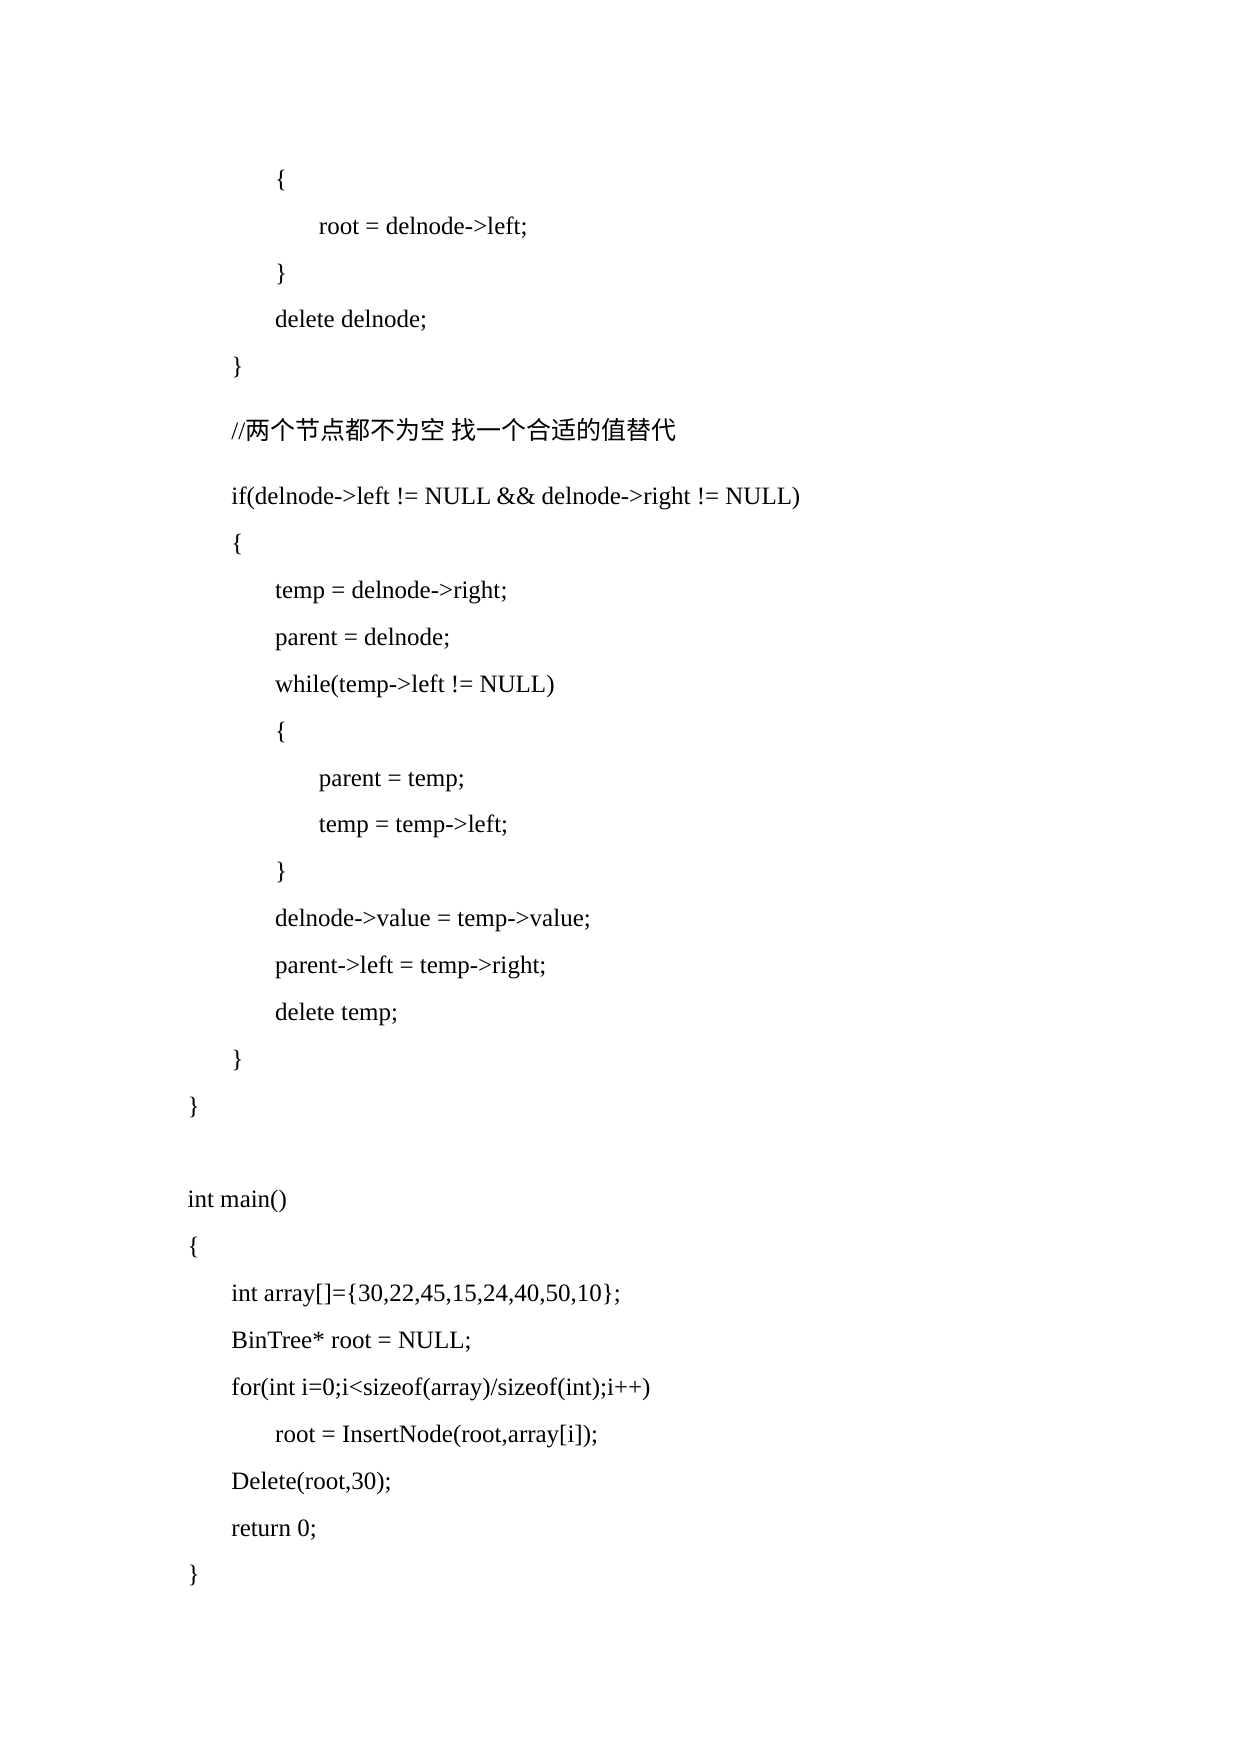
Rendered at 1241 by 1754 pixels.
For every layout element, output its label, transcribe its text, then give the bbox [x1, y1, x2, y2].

text { [187, 714, 1053, 746]
text { [187, 1229, 1053, 1262]
text parent = temp; [187, 761, 1053, 793]
text { [187, 162, 1053, 194]
text } [187, 1558, 1053, 1590]
text } [187, 854, 1053, 887]
text if(delnode->left != NULL && delnode->right != NULL) [187, 479, 1053, 512]
text root = delnode->left; [187, 209, 1053, 241]
text delnode->value = temp->value; [187, 901, 1053, 934]
text temp = delnode->right; [187, 573, 1053, 606]
text { [187, 526, 1053, 559]
text Delete(root,30); [187, 1464, 1053, 1496]
text root = InsertNode(root,array[i]); [187, 1417, 1053, 1449]
text } [187, 256, 1053, 288]
text int array[]={30,22,45,15,24,40,50,10}; [187, 1276, 1053, 1309]
text temp = temp->left; [187, 808, 1053, 840]
text } [187, 349, 1053, 382]
text } [187, 1042, 1053, 1074]
text } [187, 1089, 1053, 1121]
text delete delnode; [187, 303, 1053, 335]
text parent->left = temp->right; [187, 948, 1053, 981]
text while(temp->left != NULL) [187, 667, 1053, 699]
text BinTree* root = NULL; [187, 1323, 1053, 1356]
text //两个节点都不为空 找一个合适的值替代 [187, 396, 1053, 461]
text return 0; [187, 1511, 1053, 1543]
text for(int i=0;i<sizeof(array)/sizeof(int);i++) [187, 1370, 1053, 1403]
text parent = delnode; [187, 620, 1053, 653]
text int main() [187, 1183, 1053, 1215]
text delete temp; [187, 995, 1053, 1028]
